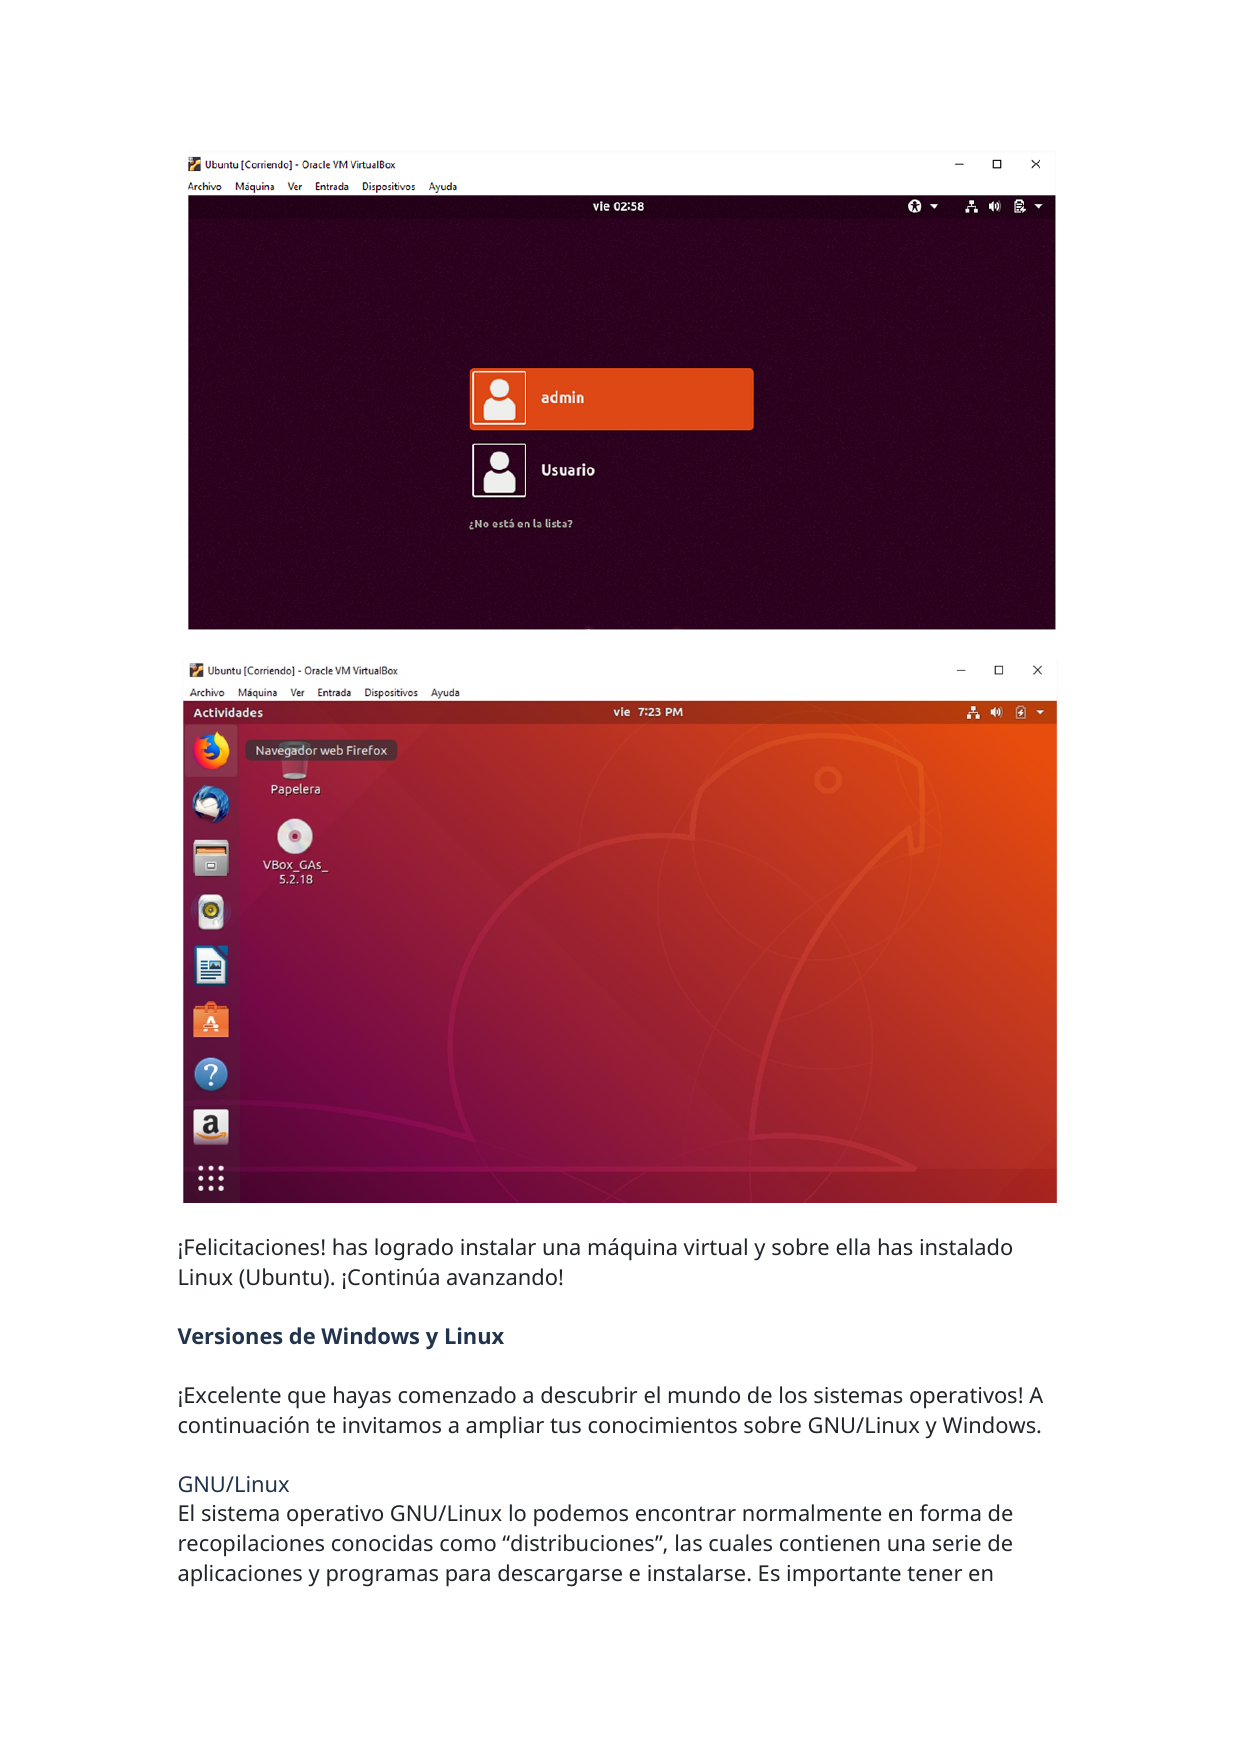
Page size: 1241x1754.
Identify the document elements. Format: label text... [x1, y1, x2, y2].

picture [177, 658, 1063, 1203]
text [177, 1498, 1063, 1588]
subtitle GNU/Linux [177, 1469, 1063, 1498]
picture [177, 147, 1063, 630]
text ¡Felicitaciones! has logrado instalar una máquina virtual y sobre ella has instalado Linux (Ubuntu). ¡Continúa avanzando! [177, 1232, 1063, 1292]
subtitle Versiones de Windows y Linux [177, 1321, 1063, 1351]
text ¡Excelente que hayas comenzado a descubrir el mundo de los sistemas operativos! A continuación te invitamos a ampliar tus conocimientos sobre GNU/Linux y Windows. [177, 1380, 1063, 1439]
